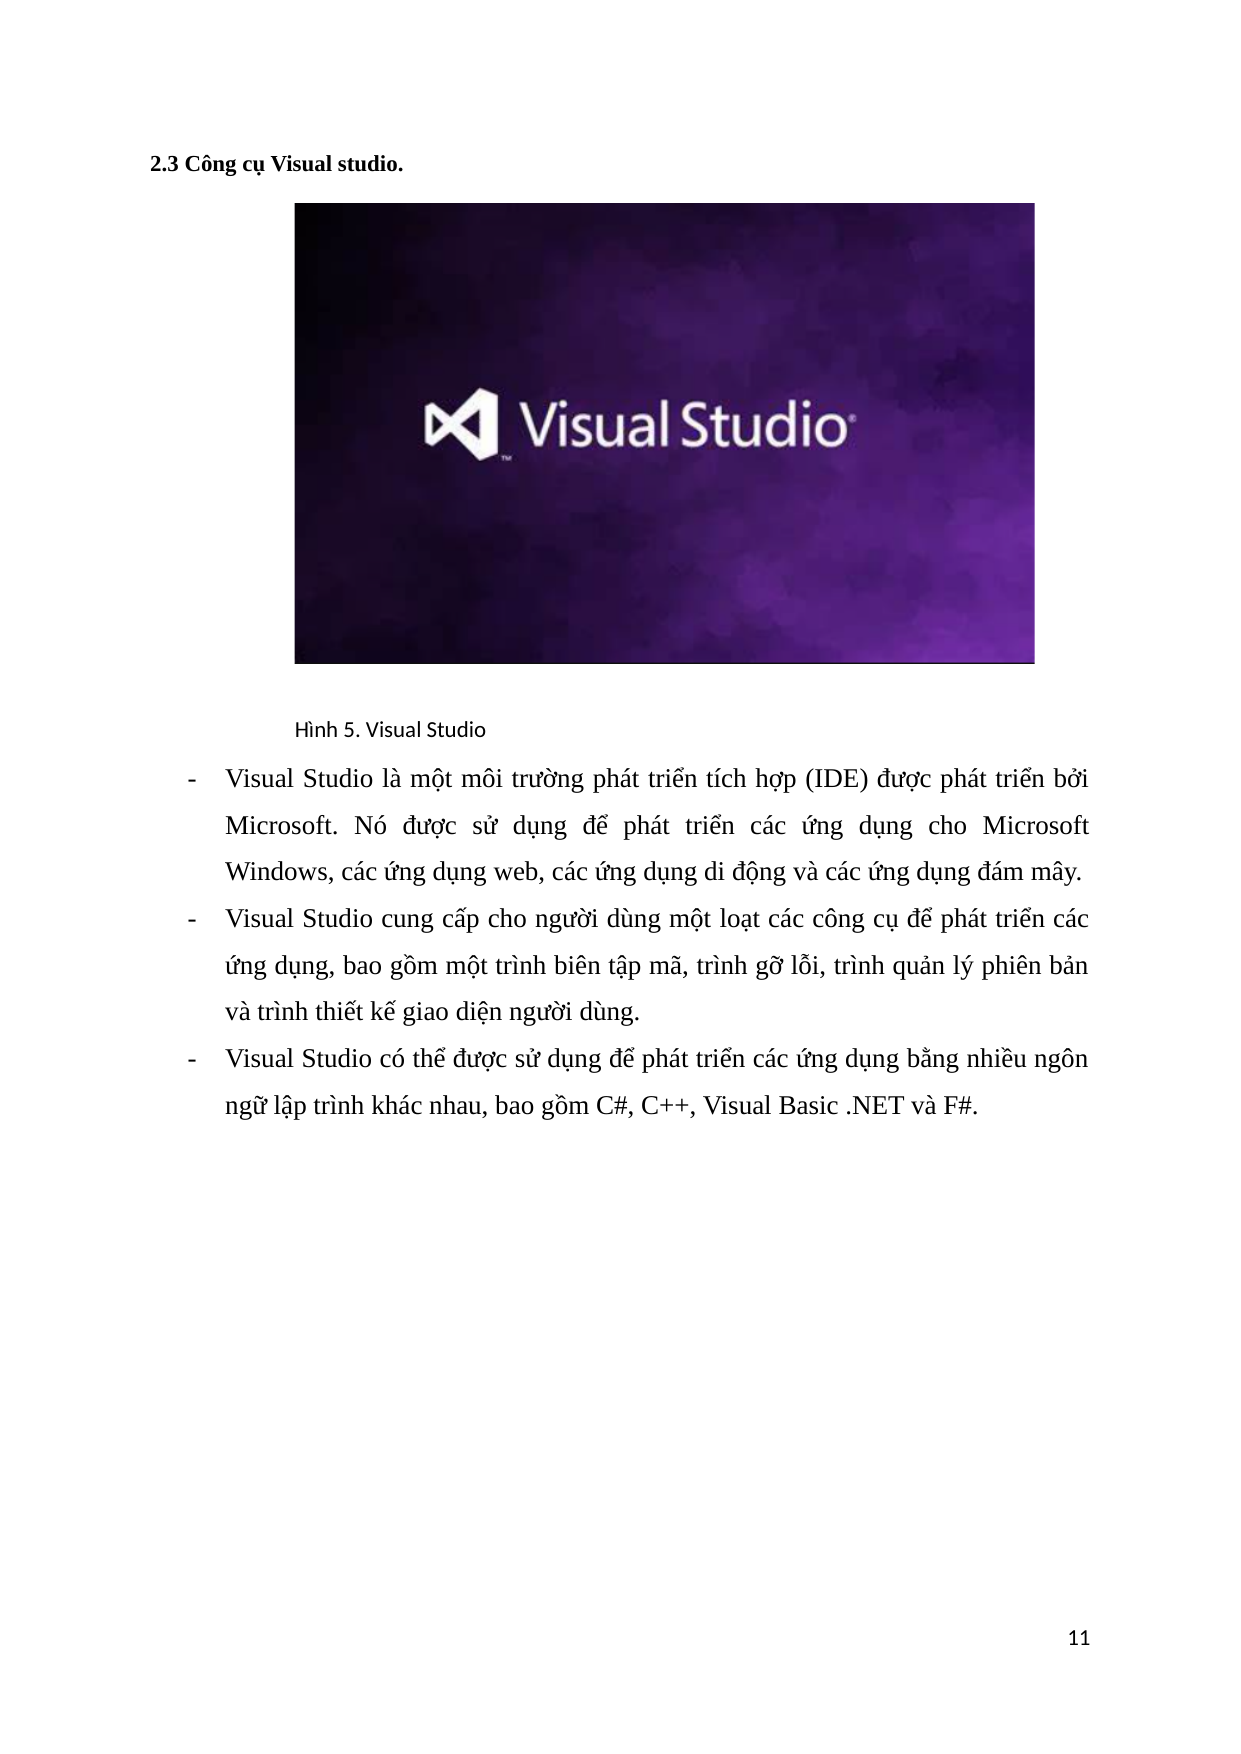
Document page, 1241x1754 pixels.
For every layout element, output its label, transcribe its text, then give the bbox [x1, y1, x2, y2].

picture [294, 203, 1035, 664]
list Visual Studio có thể được sử dụng để phát triển các ứng dụng bằng nhiều ngôn ngữ lập trình khác nhau, bao gồm C#, C++, Visual Basic .NET và F#. [187, 1042, 1090, 1120]
list Visual Studio cung cấp cho người dùng một loạt các công cụ để phát triển các ứng dụng, bao gồm một trình biên tập mã, trình gỡ lỗi, trình quản lý phiên bản và trình thiết kế giao diện người dùng. [187, 902, 1090, 1027]
